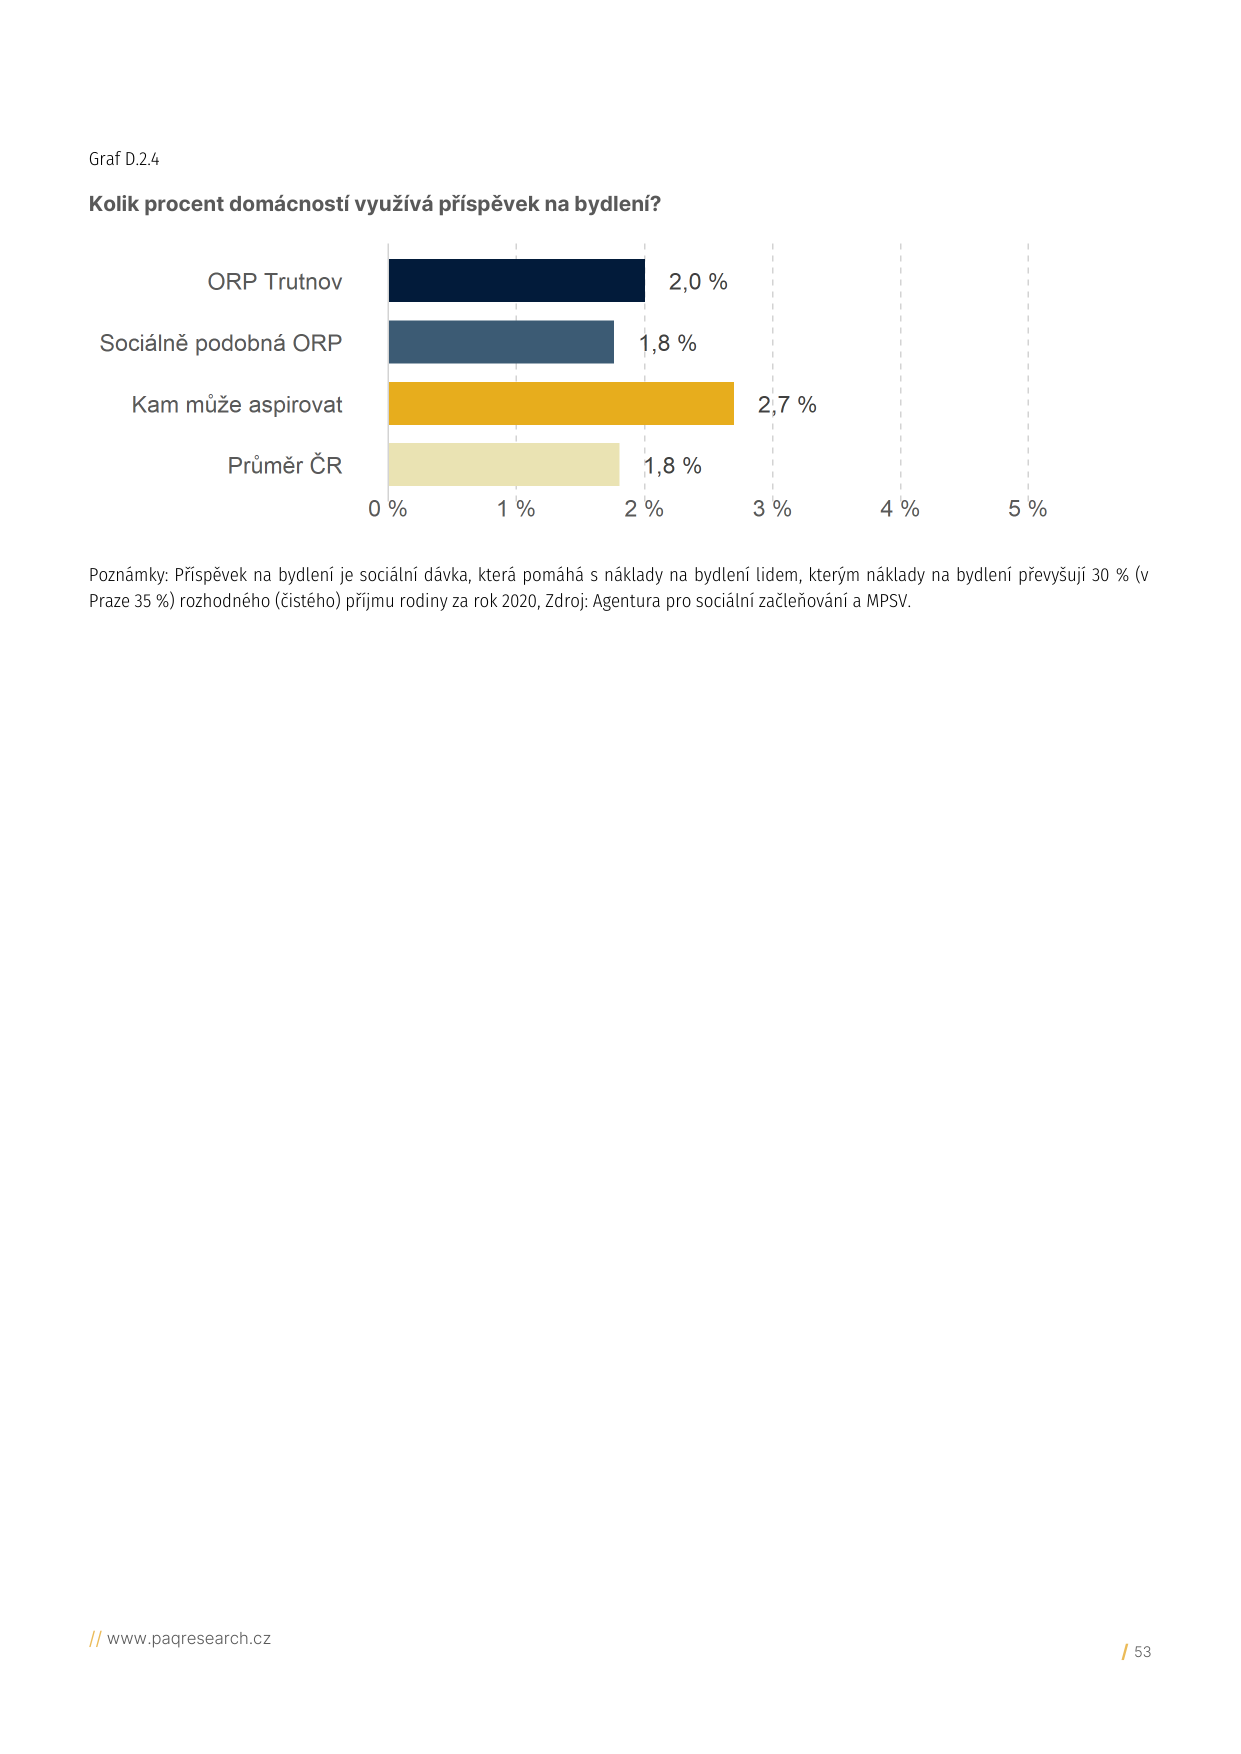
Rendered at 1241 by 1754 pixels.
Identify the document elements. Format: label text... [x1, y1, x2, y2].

text Graf D.2.4 [89, 148, 1152, 170]
text Poznámky: Příspěvek na bydlení je sociální dávka, která pomáhá s náklady na bydlení lidem, kterým náklady na bydlení převyšují 30 % (v Praze 35 %) rozhodného (čistého) příjmu rodiny za rok 2020, Zdroj: Agentura pro sociální začleňování a MPSV. [89, 564, 1152, 613]
picture [88, 216, 1139, 548]
text Kolik procent domácností využívá příspěvek na bydlení? [89, 186, 1152, 216]
